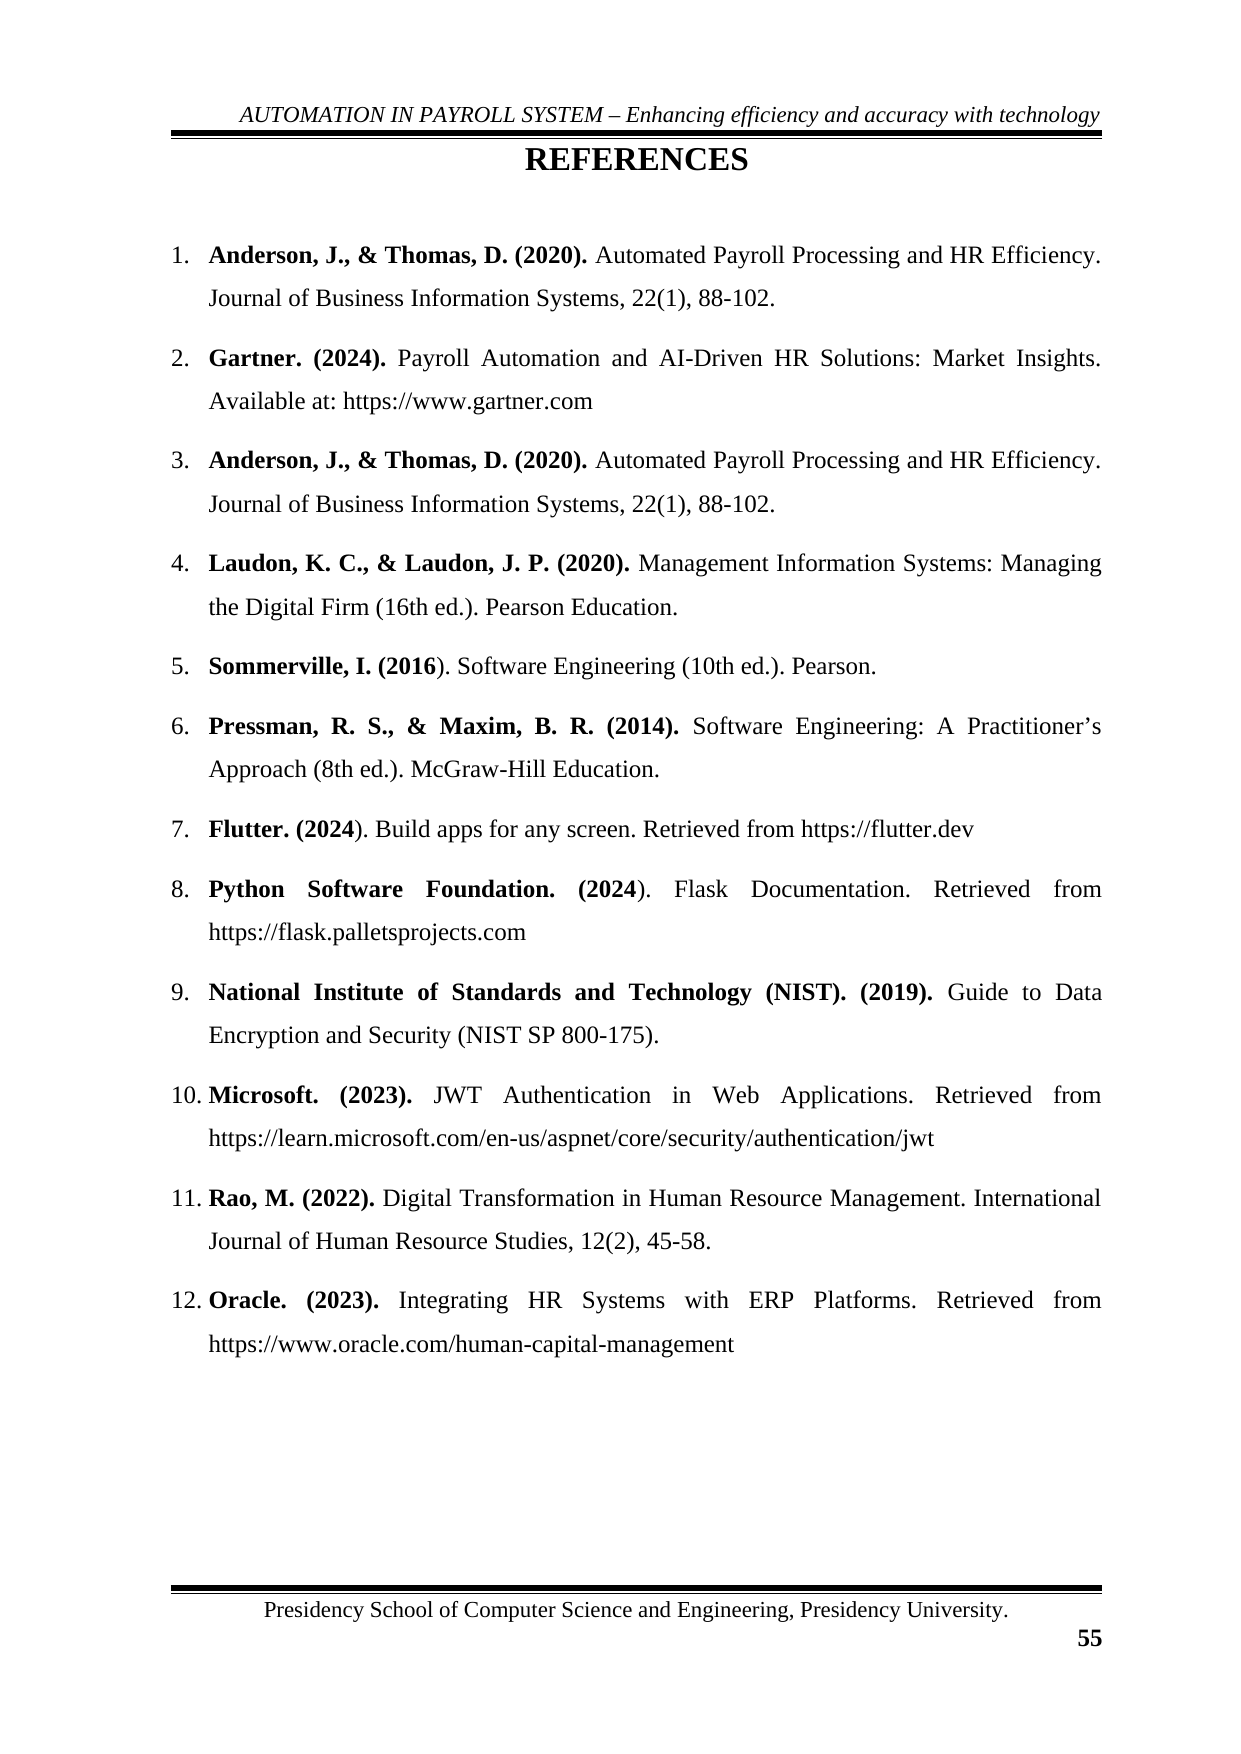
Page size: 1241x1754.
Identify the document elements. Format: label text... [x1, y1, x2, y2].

list Gartner. (2024). Payroll Automation and AI-Driven HR Solutions: Market Insights. Available at: https://www.gartner.com [171, 343, 1102, 414]
text REFERENCES [171, 139, 1102, 177]
list Python Software Foundation. (2024). Flask Documentation. Retrieved from https://flask.palletsprojects.com [171, 874, 1102, 946]
list Rao, M. (2022). Digital Transformation in Human Resource Management. International Journal of Human Resource Studies, 12(2), 45-58. [171, 1183, 1102, 1254]
list Flutter. (2024). Build apps for any screen. Retrieved from https://flutter.dev [171, 814, 1102, 843]
list Pressman, R. S., & Maxim, B. R. (2014). Software Engineering: A Practitioner’s Approach (8th ed.). McGraw-Hill Education. [171, 711, 1102, 783]
list Oracle. (2023). Integrating HR Systems with ERP Platforms. Retrieved from https://www.oracle.com/human-capital-management [171, 1286, 1102, 1357]
list Anderson, J., & Thomas, D. (2020). Automated Payroll Processing and HR Efficiency. Journal of Business Information Systems, 22(1), 88-102. [171, 240, 1102, 312]
list National Institute of Standards and Technology (NIST). (2019). Guide to Data Encryption and Security (NIST SP 800-175). [171, 977, 1102, 1049]
list Sommerville, I. (2016). Software Engineering (10th ed.). Pearson. [171, 651, 1102, 680]
list Microsoft. (2023). JWT Authentication in Web Applications. Retrieved from https://learn.microsoft.com/en-us/aspnet/core/security/authentication/jwt [171, 1080, 1102, 1152]
list Laudon, K. C., & Laudon, J. P. (2020). Management Information Systems: Managing the Digital Firm (16th ed.). Pearson Education. [171, 548, 1102, 620]
list Anderson, J., & Thomas, D. (2020). Automated Payroll Processing and HR Efficiency. Journal of Business Information Systems, 22(1), 88-102. [171, 446, 1102, 517]
